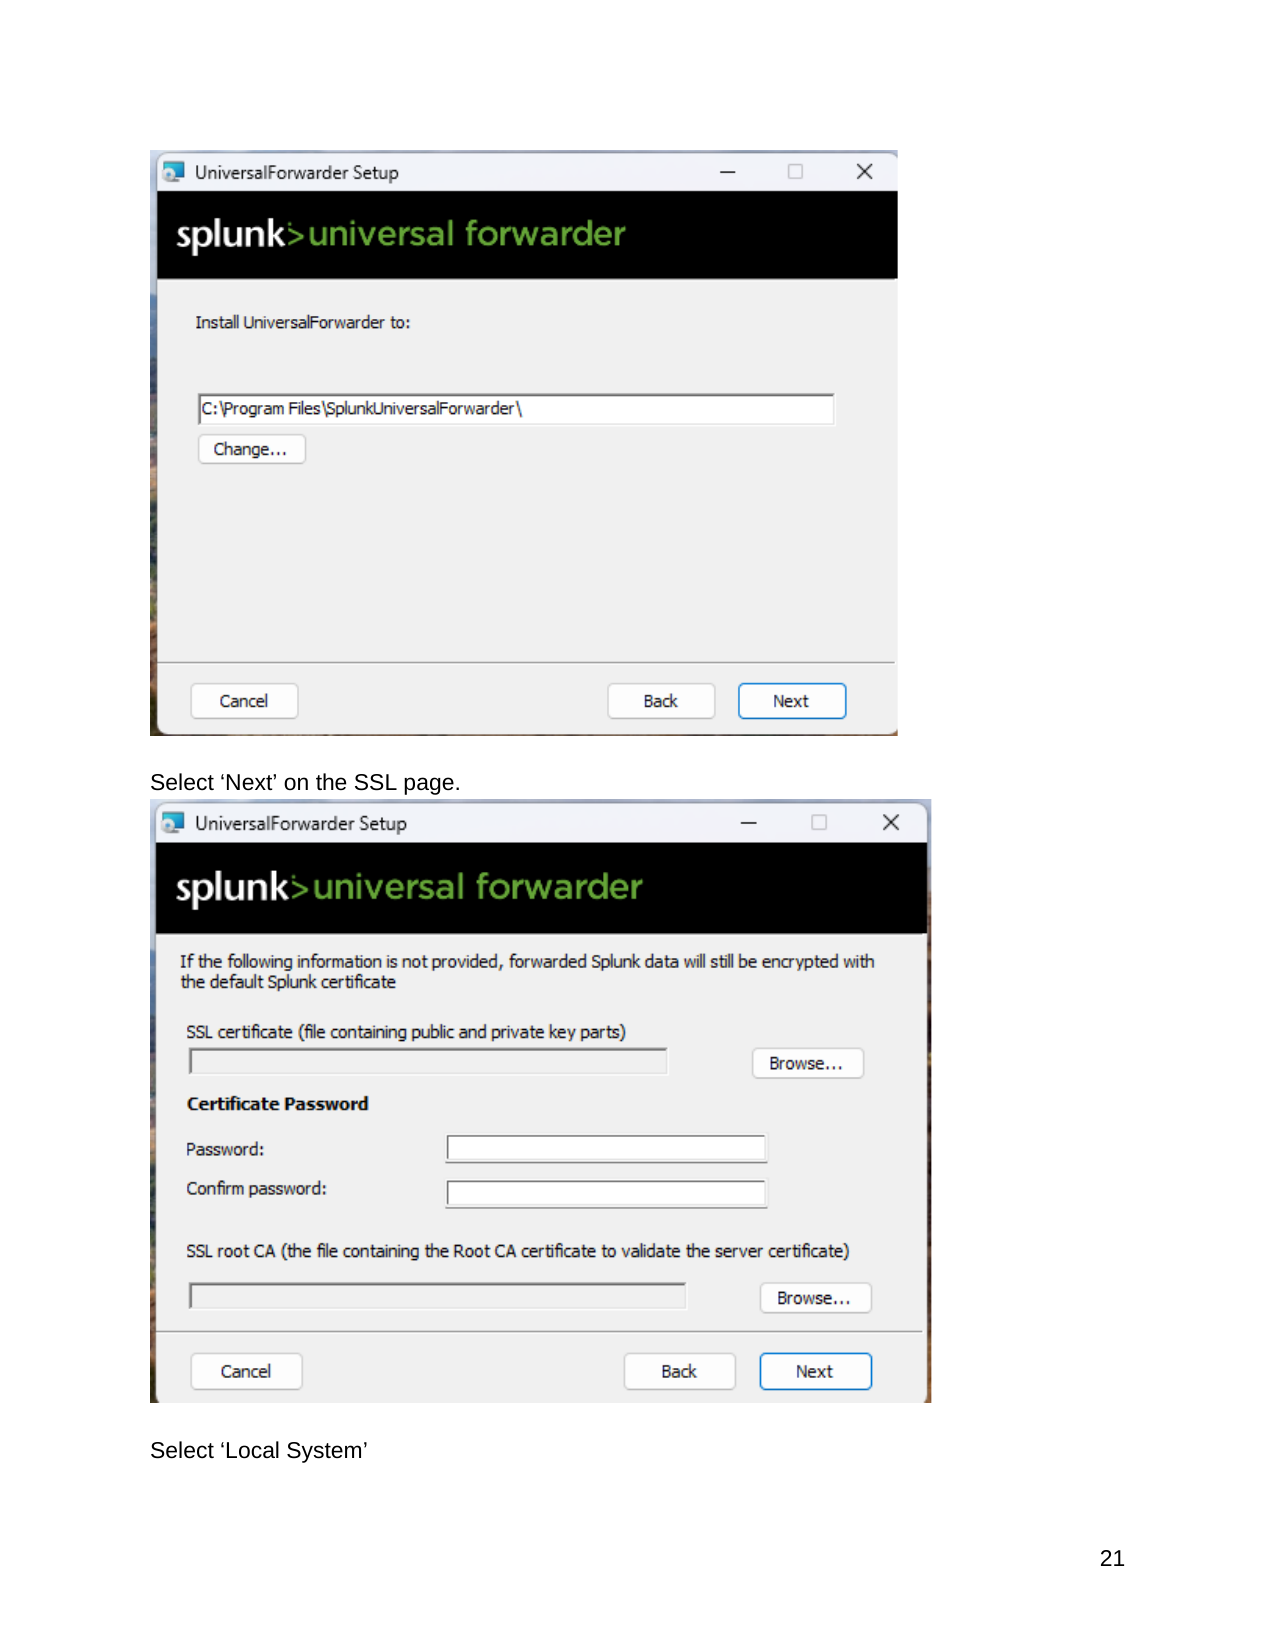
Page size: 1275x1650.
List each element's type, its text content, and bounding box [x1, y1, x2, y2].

picture [150, 150, 898, 736]
text Select ‘Next’ on the SSL page. [150, 769, 1125, 796]
picture [150, 799, 932, 1403]
text Select ‘Local System’ [150, 1437, 1125, 1463]
